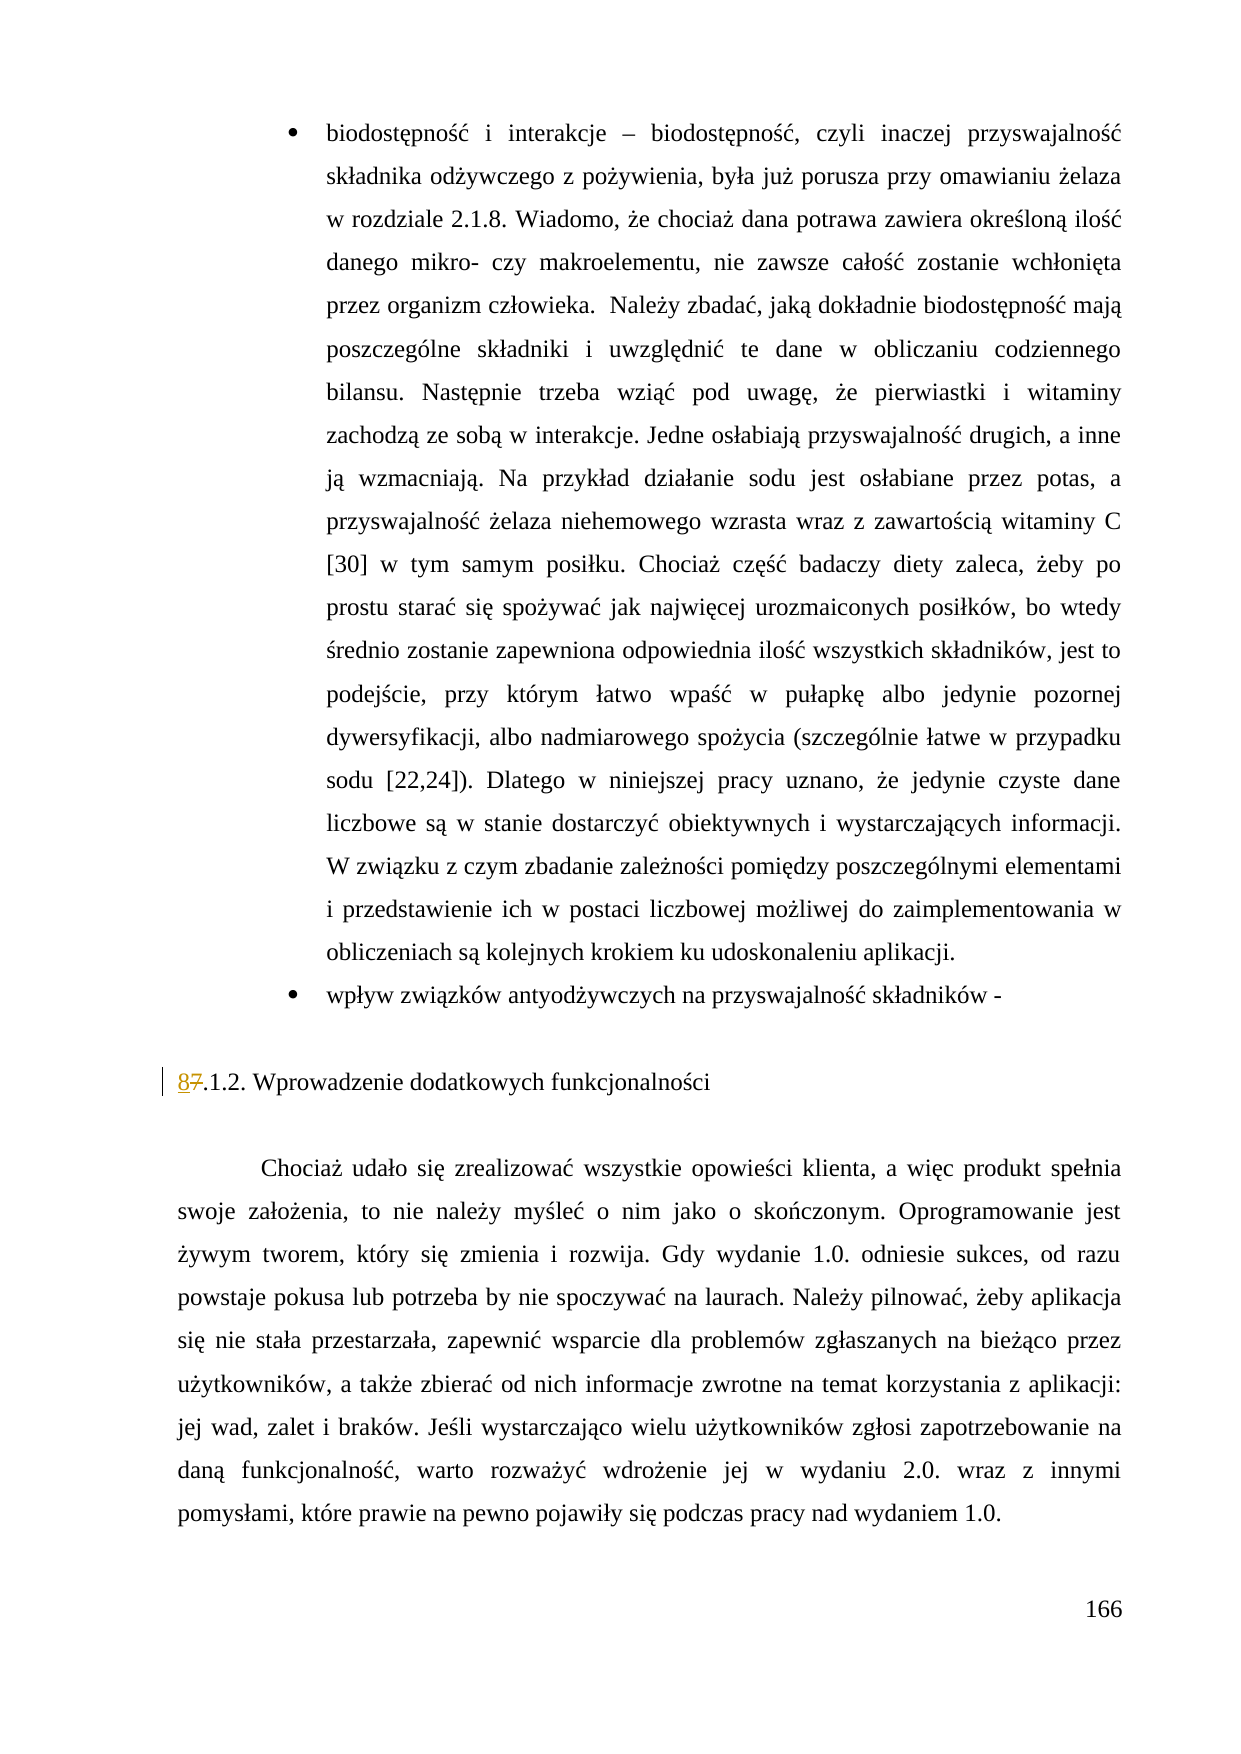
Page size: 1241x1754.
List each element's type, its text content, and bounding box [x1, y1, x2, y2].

list wpływ związków antyodżywczych na przyswajalność składników - [288, 981, 1122, 1009]
text Chociaż udało się zrealizować wszystkie opowieści klienta, a więc produkt spełnia swoje założenia, to nie należy myśleć o nim jako o skończonym. Oprogramowanie jest żywym tworem, który się zmienia i rozwija. Gdy wydanie 1.0. odniesie sukces, od razu powstaje pokusa lub potrzeba by nie spoczywać na laurach. Należy pilnować, żeby aplikacja się nie stała przestarzała, zapewnić wsparcie dla problemów zgłaszanych na bieżąco przez użytkowników, a także zbierać od nich informacje zwrotne na temat korzystania z aplikacji: jej wad, zalet i braków. Jeśli wystarczająco wielu użytkowników zgłosi zapotrzebowanie na daną funkcjonalność, warto rozważyć wdrożenie jej w wydaniu 2.0. wraz z innymi pomysłami, które prawie na pewno pojawiły się podczas pracy nad wydaniem 1.0. [177, 1153, 1122, 1527]
subtitle .1.2. Wprowadzenie dodatkowych funkcjonalności [177, 1067, 1122, 1096]
list biodostępność i interakcje – biodostępność, czyli inaczej przyswajalność składnika odżywczego z pożywienia, była już porusza przy omawianiu żelaza w rozdziale 2.1.8. Wiadomo, że chociaż dana potrawa zawiera określoną ilość danego mikro- czy makroelementu, nie zawsze całość zostanie wchłonięta przez organizm człowieka. Należy zbadać, jaką dokładnie biodostępność mają poszczególne składniki i uwzględnić te dane w obliczaniu codziennego bilansu. Następnie trzeba wziąć pod uwagę, że pierwiastki i witaminy zachodzą ze sobą w interakcje. Jedne osłabiają przyswajalność drugich, a inne ją wzmacniają. Na przykład działanie sodu jest osłabiane przez potas, a przyswajalność żelaza niehemowego wzrasta wraz z zawartością witaminy C [30] w tym samym posiłku. Chociaż część badaczy diety zaleca, żeby po prostu starać się spożywać jak najwięcej urozmaiconych posiłków, bo wtedy średnio zostanie zapewniona odpowiednia ilość wszystkich składników, jest to podejście, przy którym łatwo wpaść w pułapkę albo jedynie pozornej dywersyfikacji, albo nadmiarowego spożycia (szczególnie łatwe w przypadku sodu [22,24]). Dlatego w niniejszej pracy uznano, że jedynie czyste dane liczbowe są w stanie dostarczyć obiektywnych i wystarczających informacji. W związku z czym zbadanie zależności pomiędzy poszczególnymi elementami i przedstawienie ich w postaci liczbowej możliwej do zaimplementowania w obliczeniach są kolejnych krokiem ku udoskonaleniu aplikacji. [288, 118, 1122, 966]
